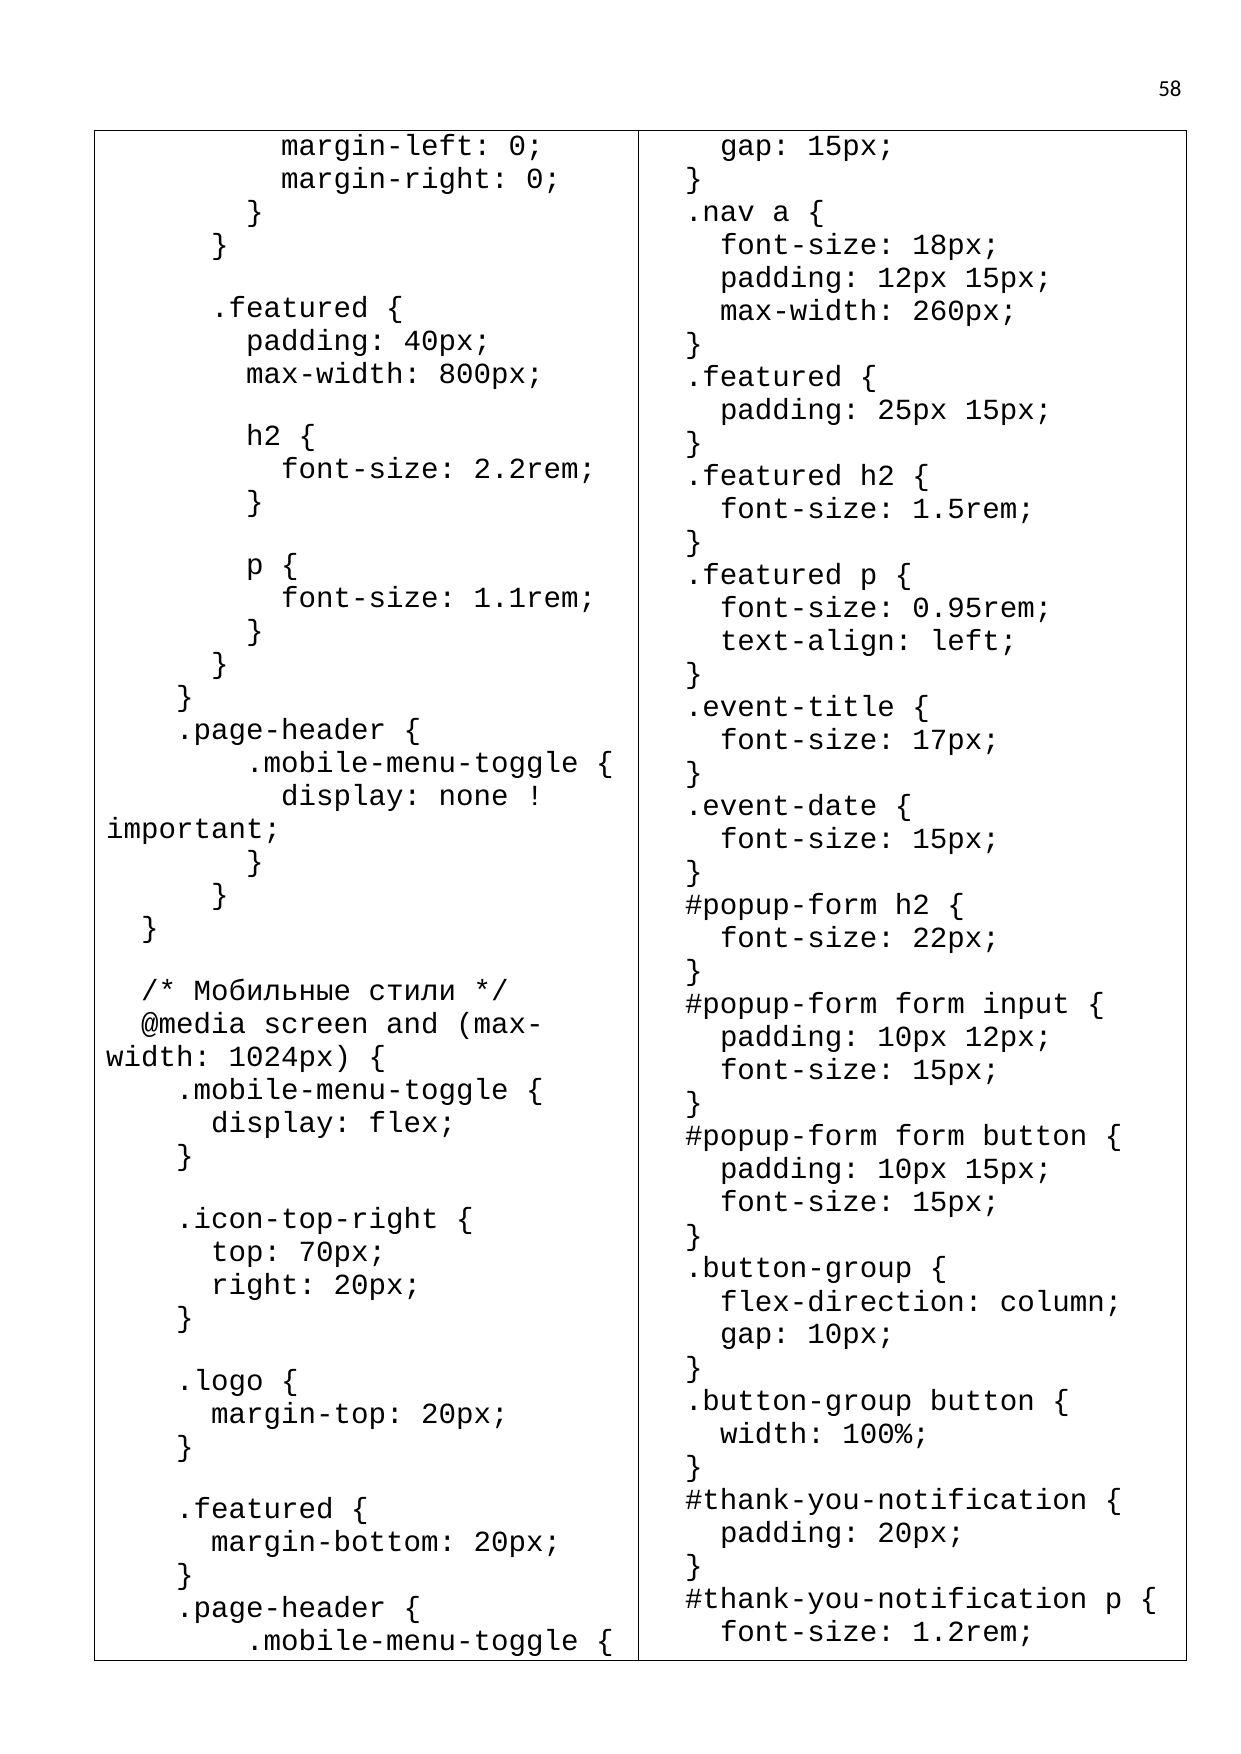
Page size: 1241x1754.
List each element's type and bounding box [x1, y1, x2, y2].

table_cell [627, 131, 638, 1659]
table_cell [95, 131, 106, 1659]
table_cell [639, 131, 1186, 1659]
